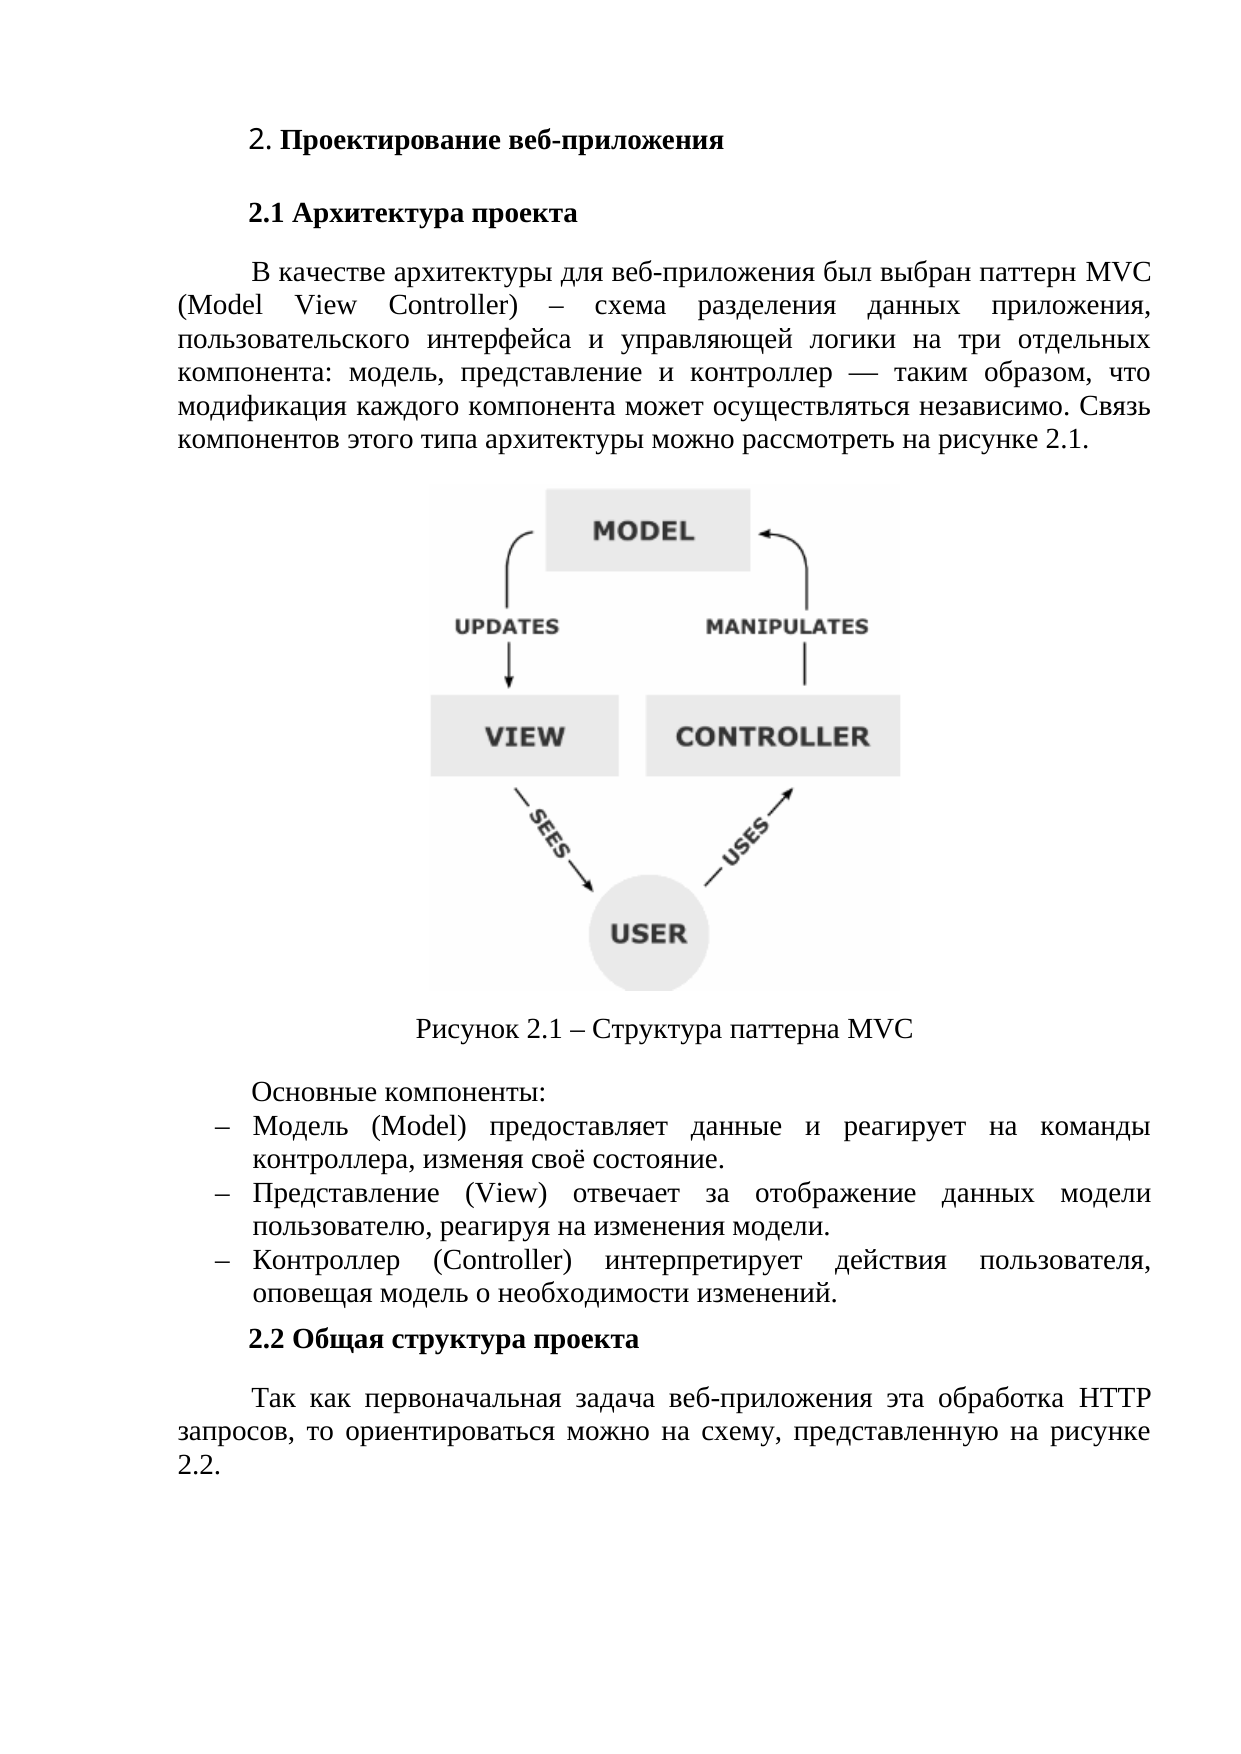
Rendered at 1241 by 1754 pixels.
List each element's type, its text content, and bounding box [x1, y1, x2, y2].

list Модель (Model) предоставляет данные и реагирует на команды контроллера, изменяя своё состояние. [215, 1108, 1152, 1175]
subtitle 2.1 Архитектура проекта [177, 195, 1152, 229]
list Контроллер (Controller) интерпретирует действия пользователя, оповещая модель о необходимости изменений. [215, 1242, 1152, 1309]
text В качестве архитектуры для веб-приложения был выбран паттерн MVC (Model View Controller) – схема разделения данных приложения, пользовательского интерфейса и управляющей логики на три отдельных компонента: модель, представление и контроллер — таким образом, что модификация каждого компонента может осуществляться независимо. Связь компонентов этого типа архитектуры можно рассмотреть на рисунке 2.1. [177, 254, 1152, 455]
text Основные компоненты: [177, 1074, 1152, 1108]
picture [428, 484, 901, 991]
text Рисунок 2.1 – Структура паттерна MVC [177, 1011, 1152, 1045]
text Так как первоначальная задача веб-приложения эта обработка HTTP запросов, то ориентироваться можно на схему, представленную на рисунке 2.2. [177, 1380, 1152, 1481]
subtitle 2. Проектирование веб-приложения [177, 118, 1152, 158]
list Представление (View) отвечает за отображение данных модели пользователю, реагируя на изменения модели. [215, 1175, 1152, 1242]
subtitle 2.2 Общая структура проекта [177, 1321, 1152, 1355]
